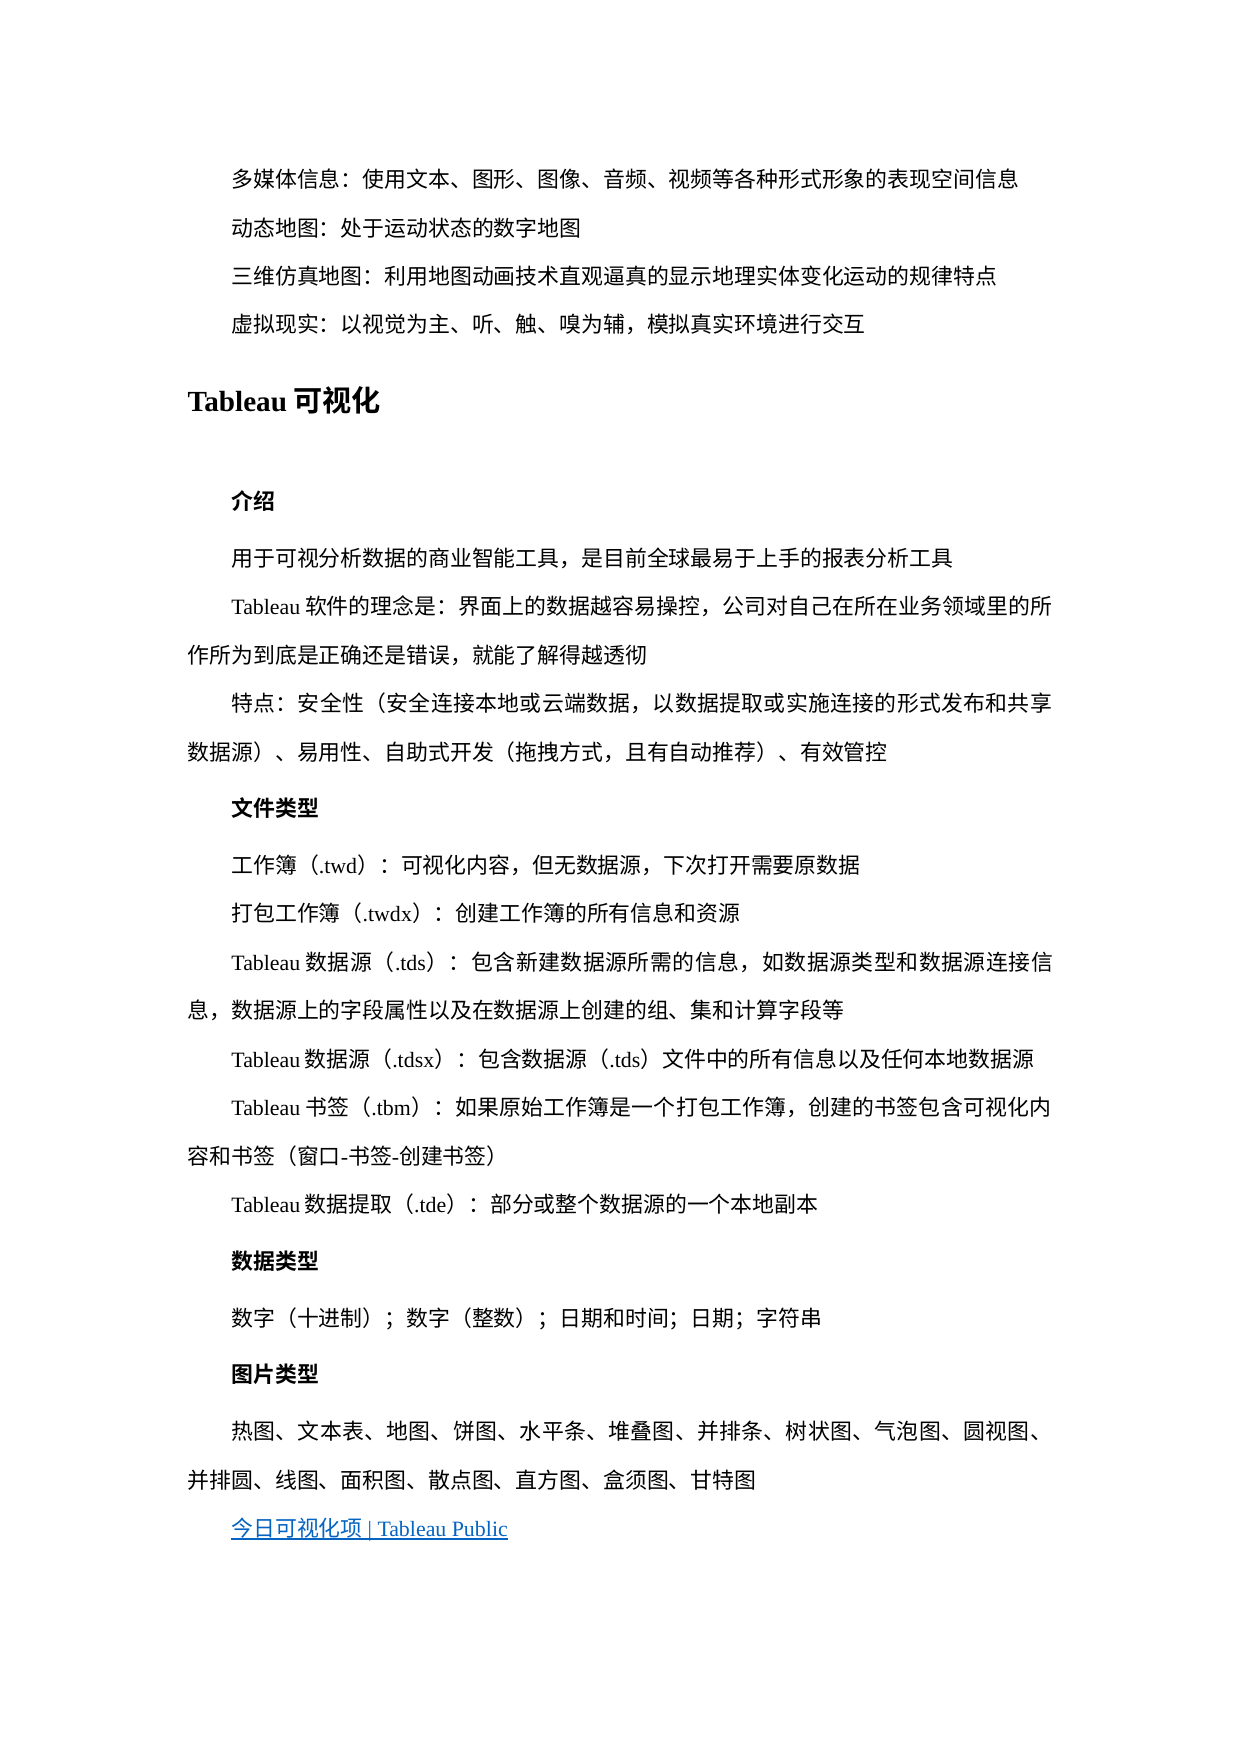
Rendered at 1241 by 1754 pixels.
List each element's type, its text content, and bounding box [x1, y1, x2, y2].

list 今日可视化项 | Tableau Public [187, 1511, 1053, 1543]
list 热图、文本表、地图、饼图、水平条、堆叠图、并排条、树状图、气泡图、圆视图、并排圆、线图、面积图、散点图、直方图、盒须图、甘特图 [187, 1413, 1053, 1495]
list 用于可视分析数据的商业智能工具，是目前全球最易于上手的报表分析工具 [187, 540, 1053, 573]
list 工作簿（.twd）：可视化内容，但无数据源，下次打开需要原数据 [187, 848, 1053, 880]
list Tableau数据提取（.tde）：部分或整个数据源的一个本地副本 [187, 1187, 1053, 1219]
list Tableau书签（.tbm）：如果原始工作簿是一个打包工作簿，创建的书签包含可视化内容和书签（窗口-书签-创建书签） [187, 1090, 1053, 1171]
subtitle 文件类型 [187, 791, 1053, 823]
list 三维仿真地图：利用地图动画技术直观逼真的显示地理实体变化运动的规律特点 [187, 259, 1053, 291]
list Tableau软件的理念是：界面上的数据越容易操控，公司对自己在所在业务领域里的所作所为到底是正确还是错误，就能了解得越透彻 [187, 588, 1053, 670]
subtitle Tableau可视化 [187, 366, 1053, 431]
list 数字（十进制）；数字（整数）；日期和时间；日期；字符串 [187, 1300, 1053, 1333]
subtitle 图片类型 [187, 1357, 1053, 1389]
subtitle 数据类型 [187, 1243, 1053, 1276]
list 打包工作簿（.twdx）：创建工作簿的所有信息和资源 [187, 896, 1053, 928]
list 多媒体信息：使用文本、图形、图像、音频、视频等各种形式形象的表现空间信息 [187, 162, 1053, 194]
subtitle 介绍 [187, 483, 1053, 516]
list 动态地图：处于运动状态的数字地图 [187, 210, 1053, 243]
list 虚拟现实：以视觉为主、听、触、嗅为辅，模拟真实环境进行交互 [187, 307, 1053, 339]
list Tableau数据源（.tds）：包含新建数据源所需的信息，如数据源类型和数据源连接信息，数据源上的字段属性以及在数据源上创建的组、集和计算字段等 [187, 944, 1053, 1026]
list Tableau数据源（.tdsx）：包含数据源（.tds）文件中的所有信息以及任何本地数据源 [187, 1041, 1053, 1074]
list 特点：安全性（安全连接本地或云端数据，以数据提取或实施连接的形式发布和共享数据源）、易用性、自助式开发（拖拽方式，且有自动推荐）、有效管控 [187, 686, 1053, 767]
